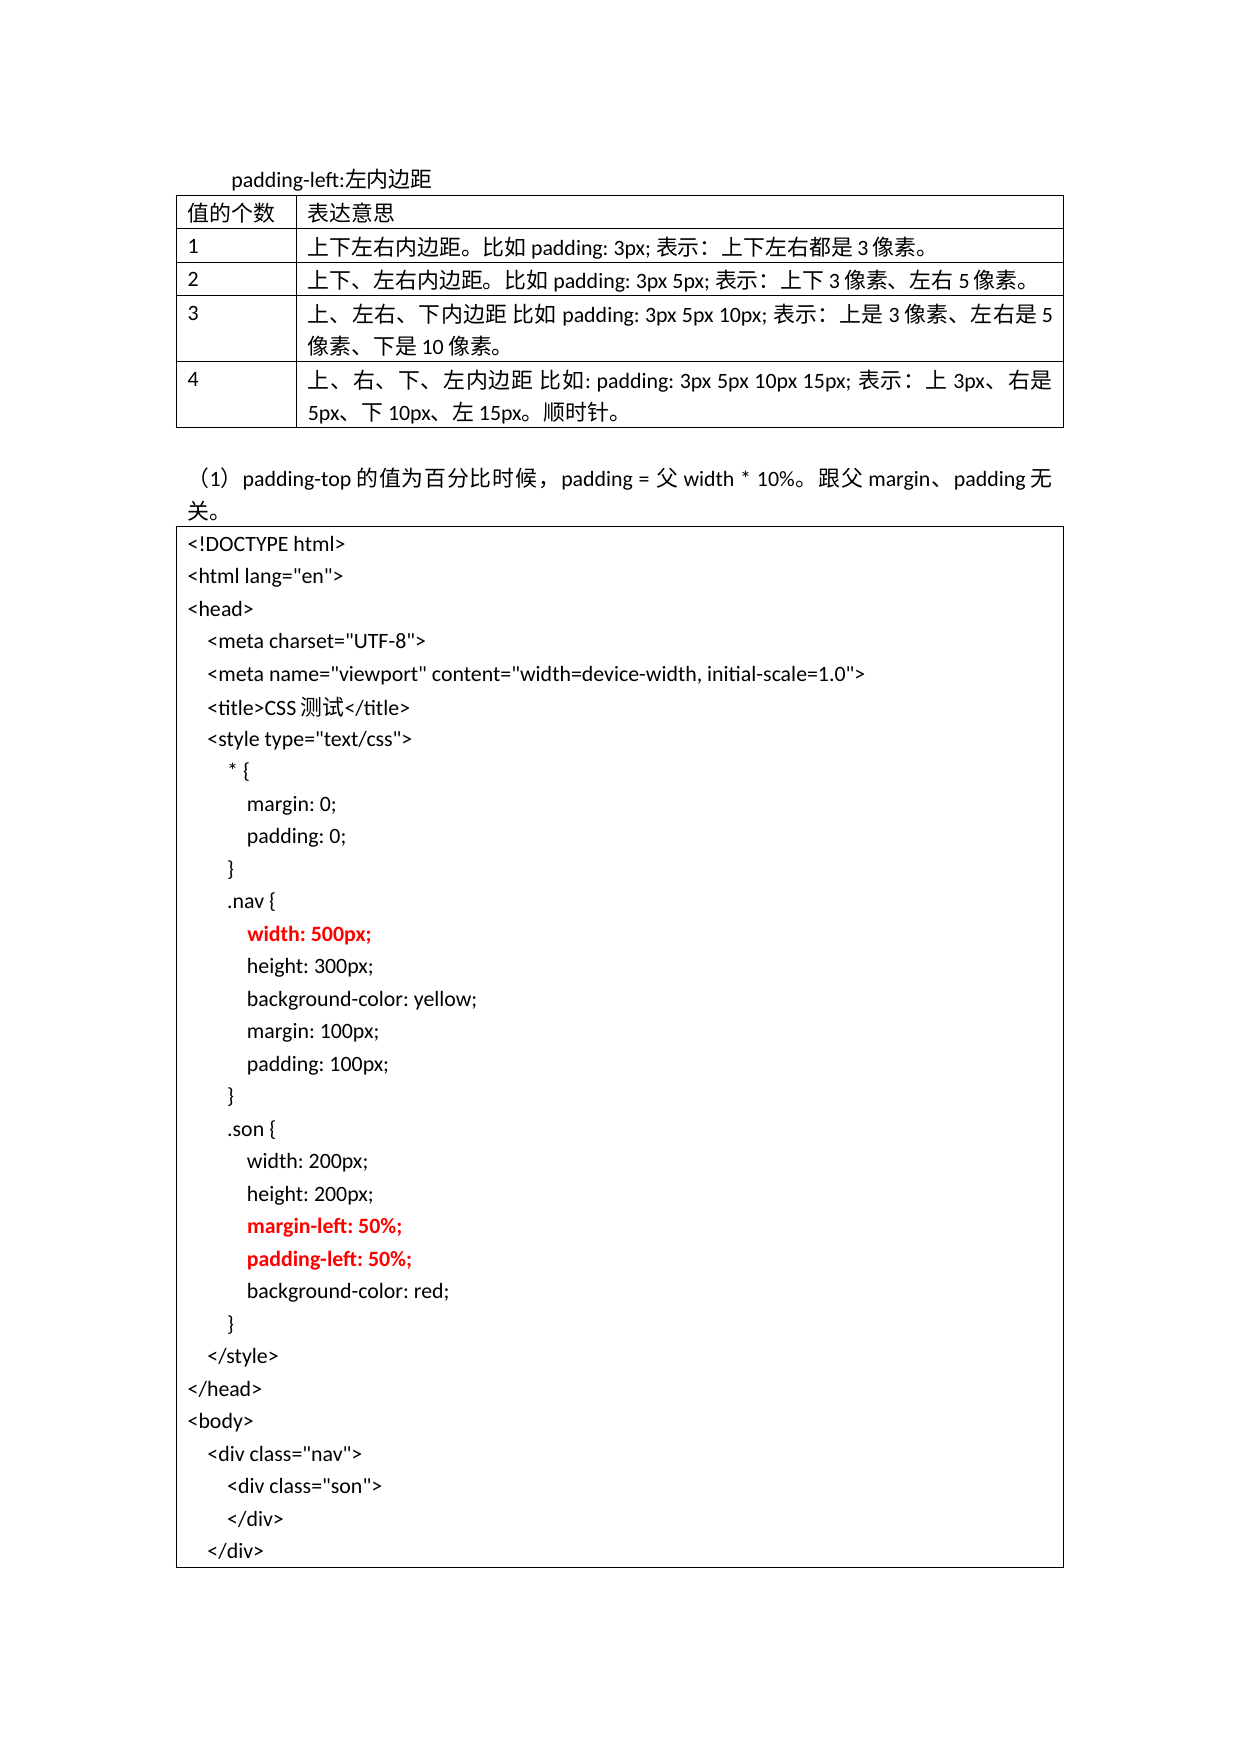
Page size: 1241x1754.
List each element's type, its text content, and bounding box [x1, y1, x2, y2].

list padding-left:左内边距 [187, 162, 1053, 194]
list padding-top的值为百分比时候，padding = 父width * 10%。跟父margin、padding无关。 [187, 461, 1053, 526]
table_cell 2 [177, 263, 296, 295]
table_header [177, 527, 1063, 1567]
table_cell 上下左右内边距。比如padding: 3px; 表示：上下左右都是3像素。 [297, 229, 1063, 262]
table_header 表达意思 [297, 196, 1063, 228]
table_cell 4 [177, 362, 296, 427]
table_cell 3 [177, 296, 296, 361]
table_header 值的个数 [177, 196, 296, 228]
table_cell 1 [177, 229, 296, 262]
table_cell 上、左右、下内边距 比如 padding: 3px 5px 10px; 表示：上是3像素、左右是5像素、下是10像素。 [297, 296, 1063, 361]
table_cell 上下、左右内边距。比如 padding: 3px 5px; 表示：上下3像素、左右 5像素。 [297, 263, 1063, 295]
table_cell 上、右、下、左内边距 比如: padding: 3px 5px 10px 15px; 表示：上3px、右是5px、下 10px、左15px。顺时针。 [297, 362, 1063, 427]
